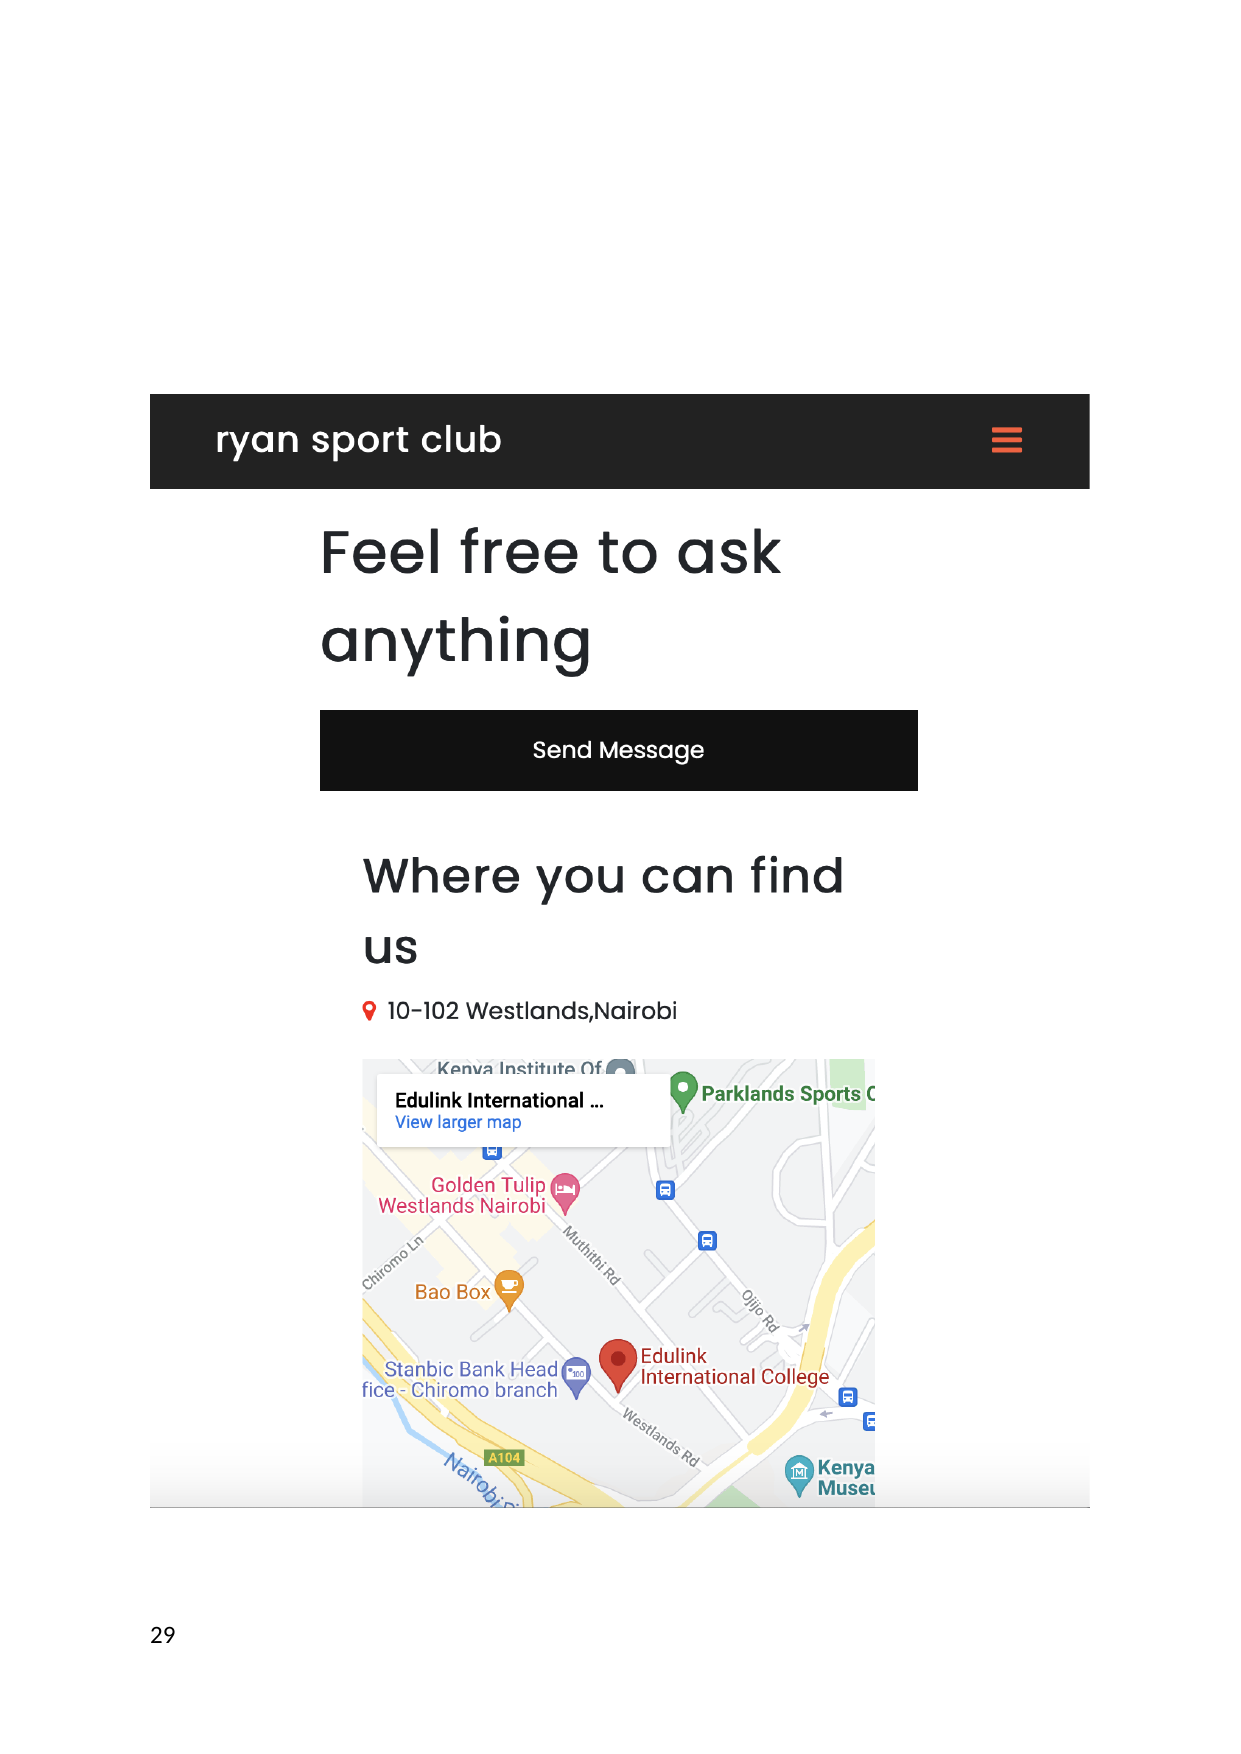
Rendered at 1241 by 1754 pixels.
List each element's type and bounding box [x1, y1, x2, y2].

picture [150, 394, 1090, 1508]
